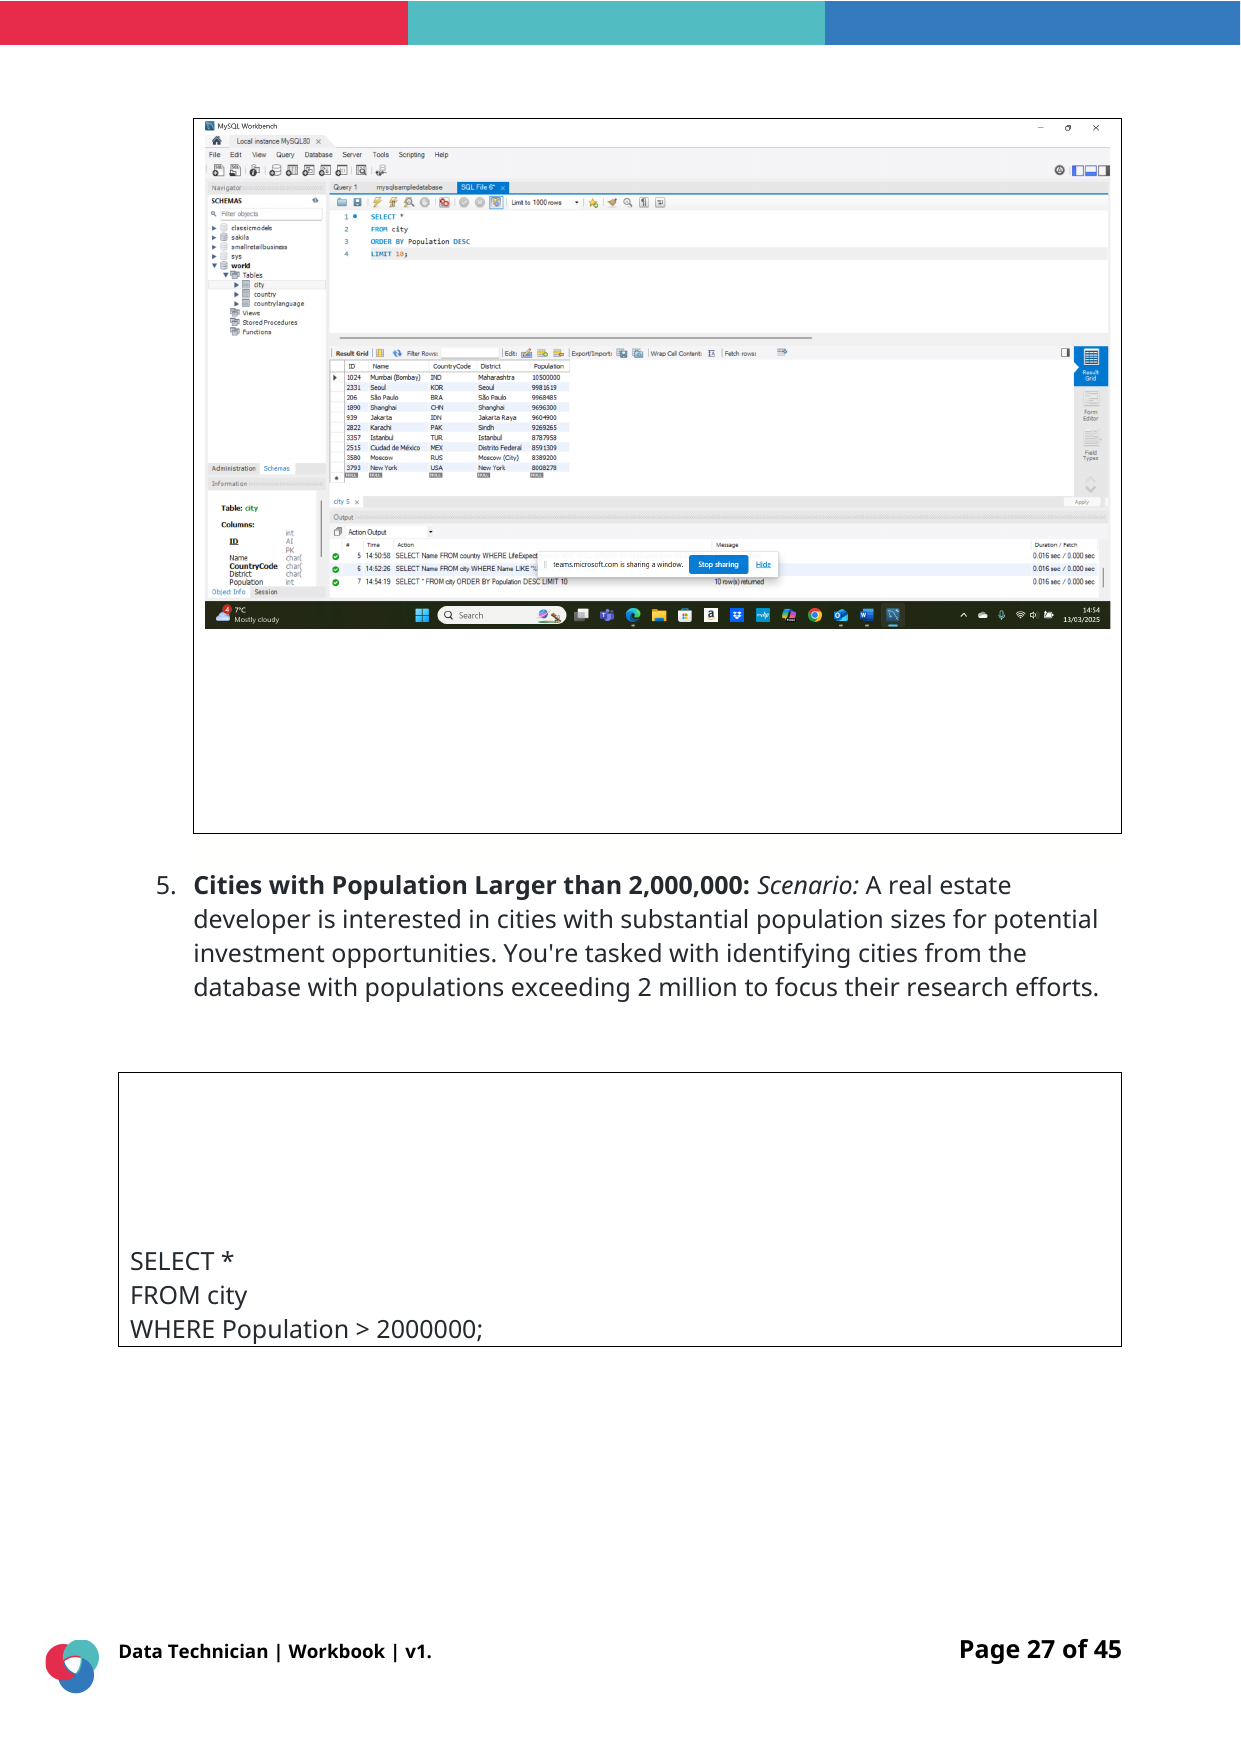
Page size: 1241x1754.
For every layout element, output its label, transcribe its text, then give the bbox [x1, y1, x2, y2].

list Cities with Population Larger than 2,000,000: Scenario: A real estate developer is interested in cities with substantial population sizes for potential investment opportunities. You're tasked with identifying cities from the database with populations exceeding 2 million to focus their research efforts. [156, 868, 1122, 1004]
picture [205, 119, 1111, 629]
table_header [194, 119, 1121, 833]
picture [45, 1640, 100, 1694]
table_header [119, 1073, 1121, 1346]
